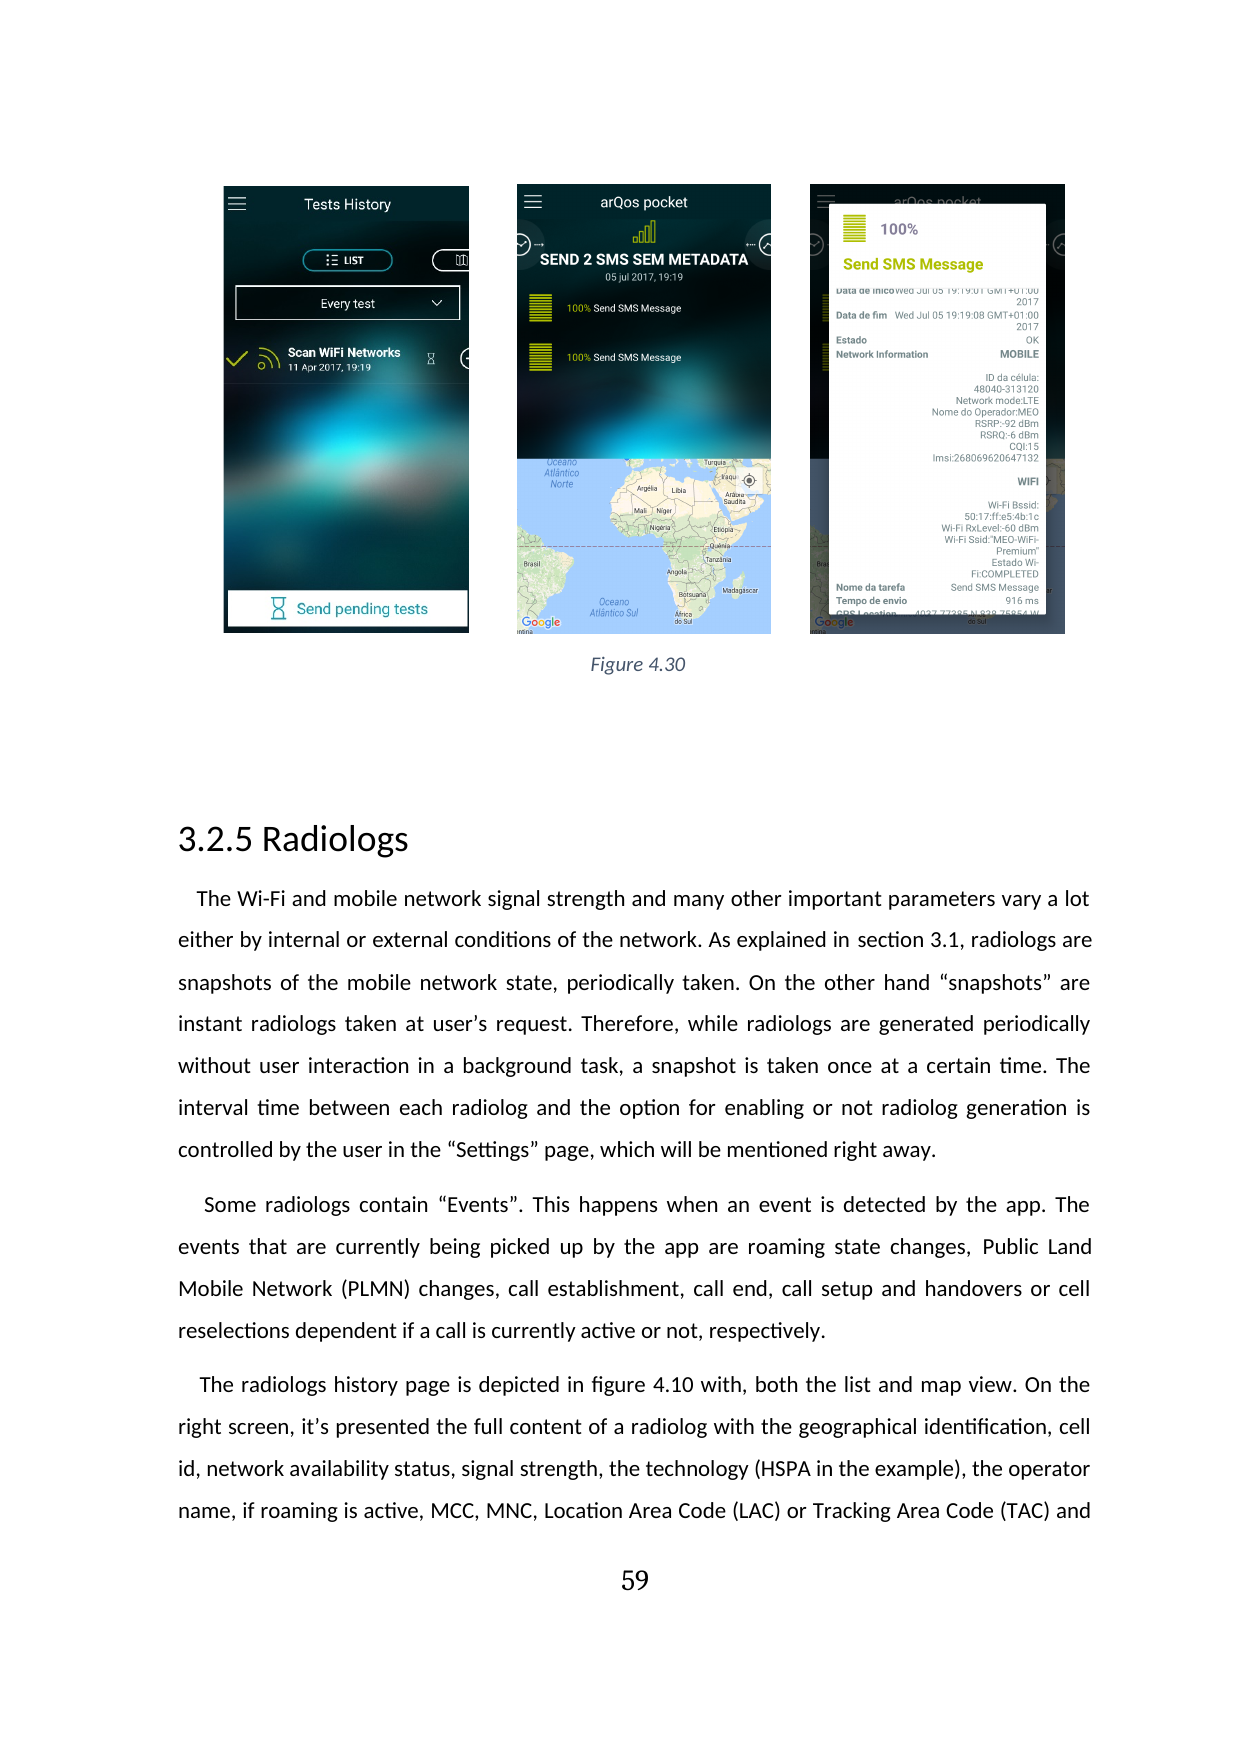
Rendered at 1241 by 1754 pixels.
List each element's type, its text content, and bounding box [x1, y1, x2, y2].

text The Wi-Fi and mobile network signal strength and many other important parameters vary a lot either by internal or external conditions of the network. As explained in section 3.1, radiologs are snapshots of the mobile network state, periodically taken. On the other hand “snapshots” are instant radiologs taken at user’s request. Therefore, while radiologs are generated periodically without user interaction in a background task, a snapshot is taken once at a certain time. The interval time between each radiolog and the option for enabling or not radiolog is controlled by the user in the “Settings” page, which will be mentioned right away. [178, 884, 1092, 1163]
text radiologs “Events”. This happens when an event is detected by the app. The events that are currently being picked up by the app are roaming state changes, Public Land Mobile Network (PLMN) changes, call establishment, call end, call setup and handovers or cell reselections dependent if a call is currently active or not, respectively. [178, 1190, 1092, 1344]
subtitle Radiologs [177, 334, 1092, 861]
picture [517, 184, 771, 334]
picture [810, 184, 1065, 334]
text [178, 1370, 1092, 1524]
picture [222, 186, 469, 630]
